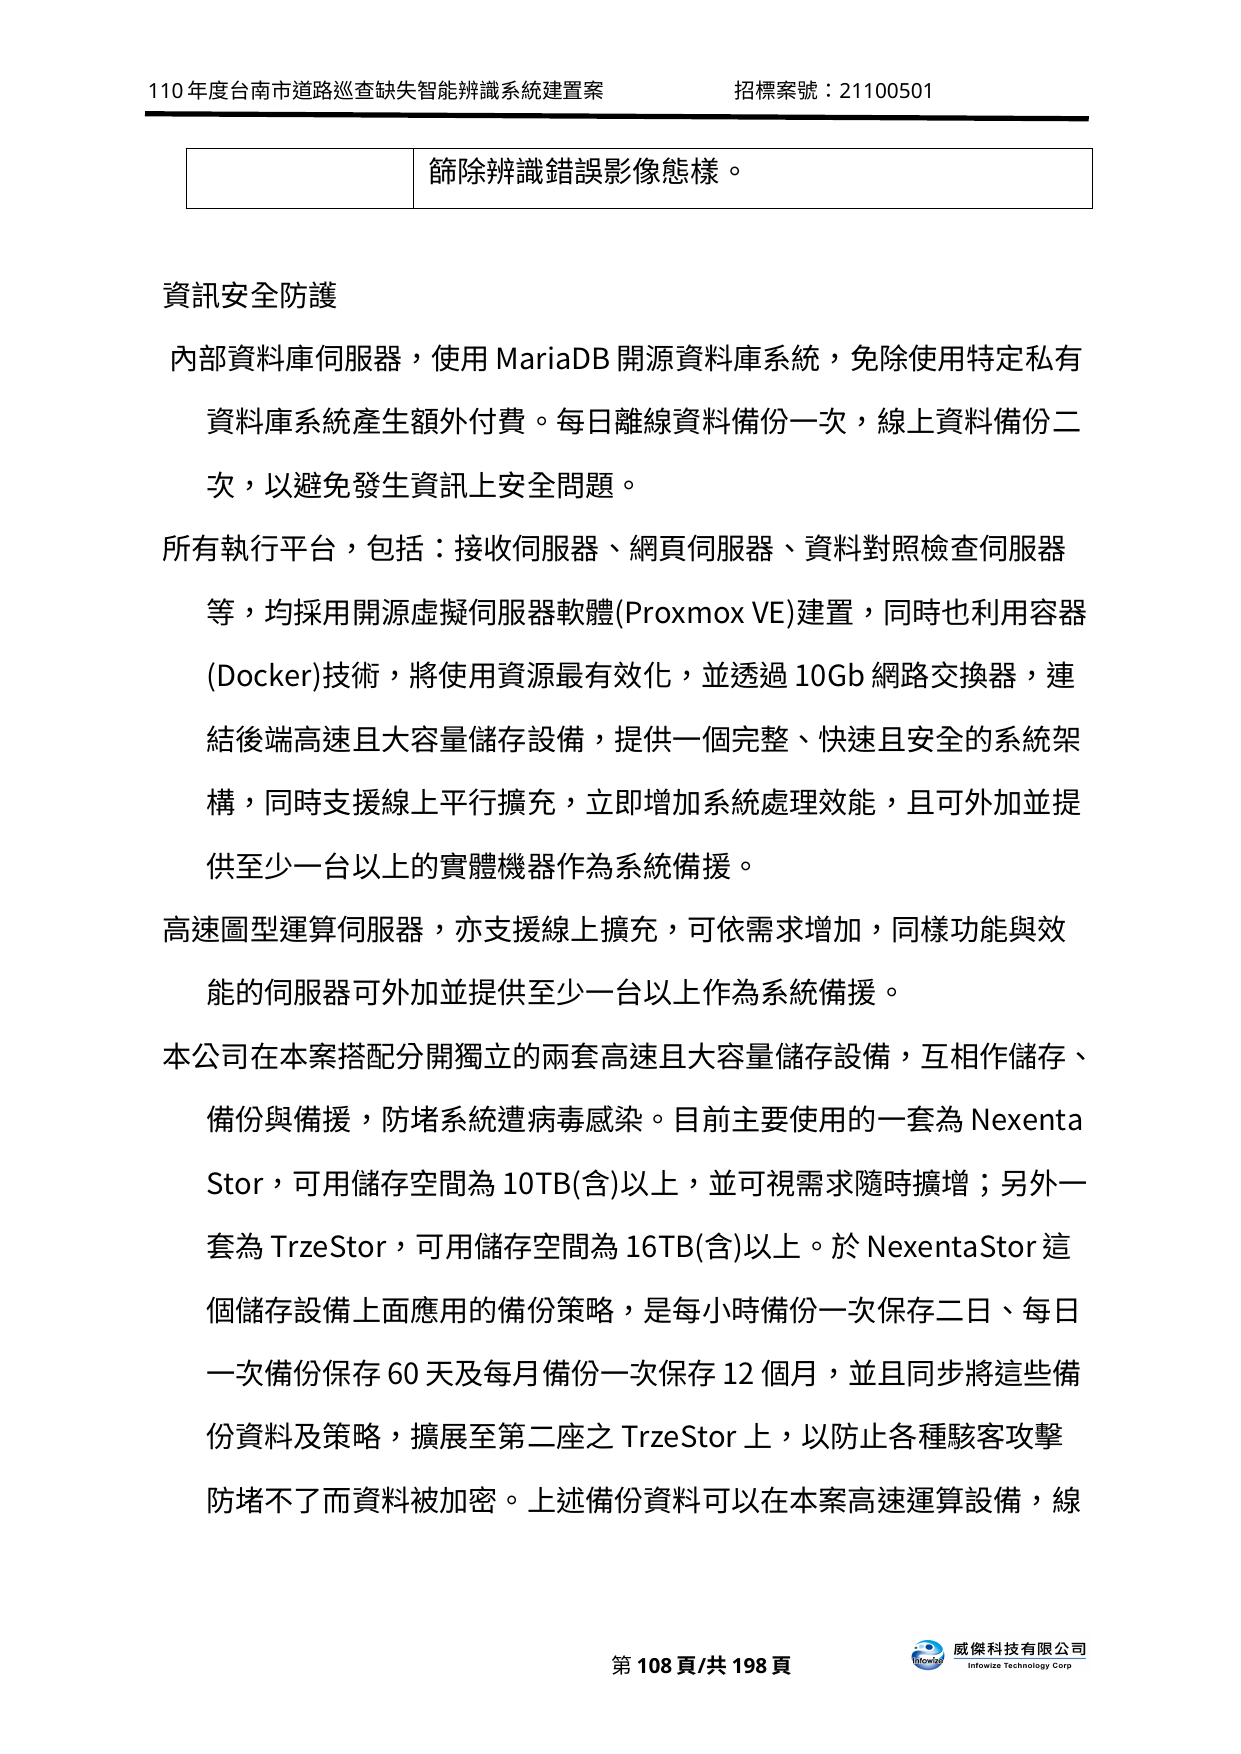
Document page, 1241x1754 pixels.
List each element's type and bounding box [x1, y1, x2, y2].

table_cell [414, 149, 1092, 208]
table_cell [187, 149, 413, 208]
picture [910, 1632, 1093, 1674]
